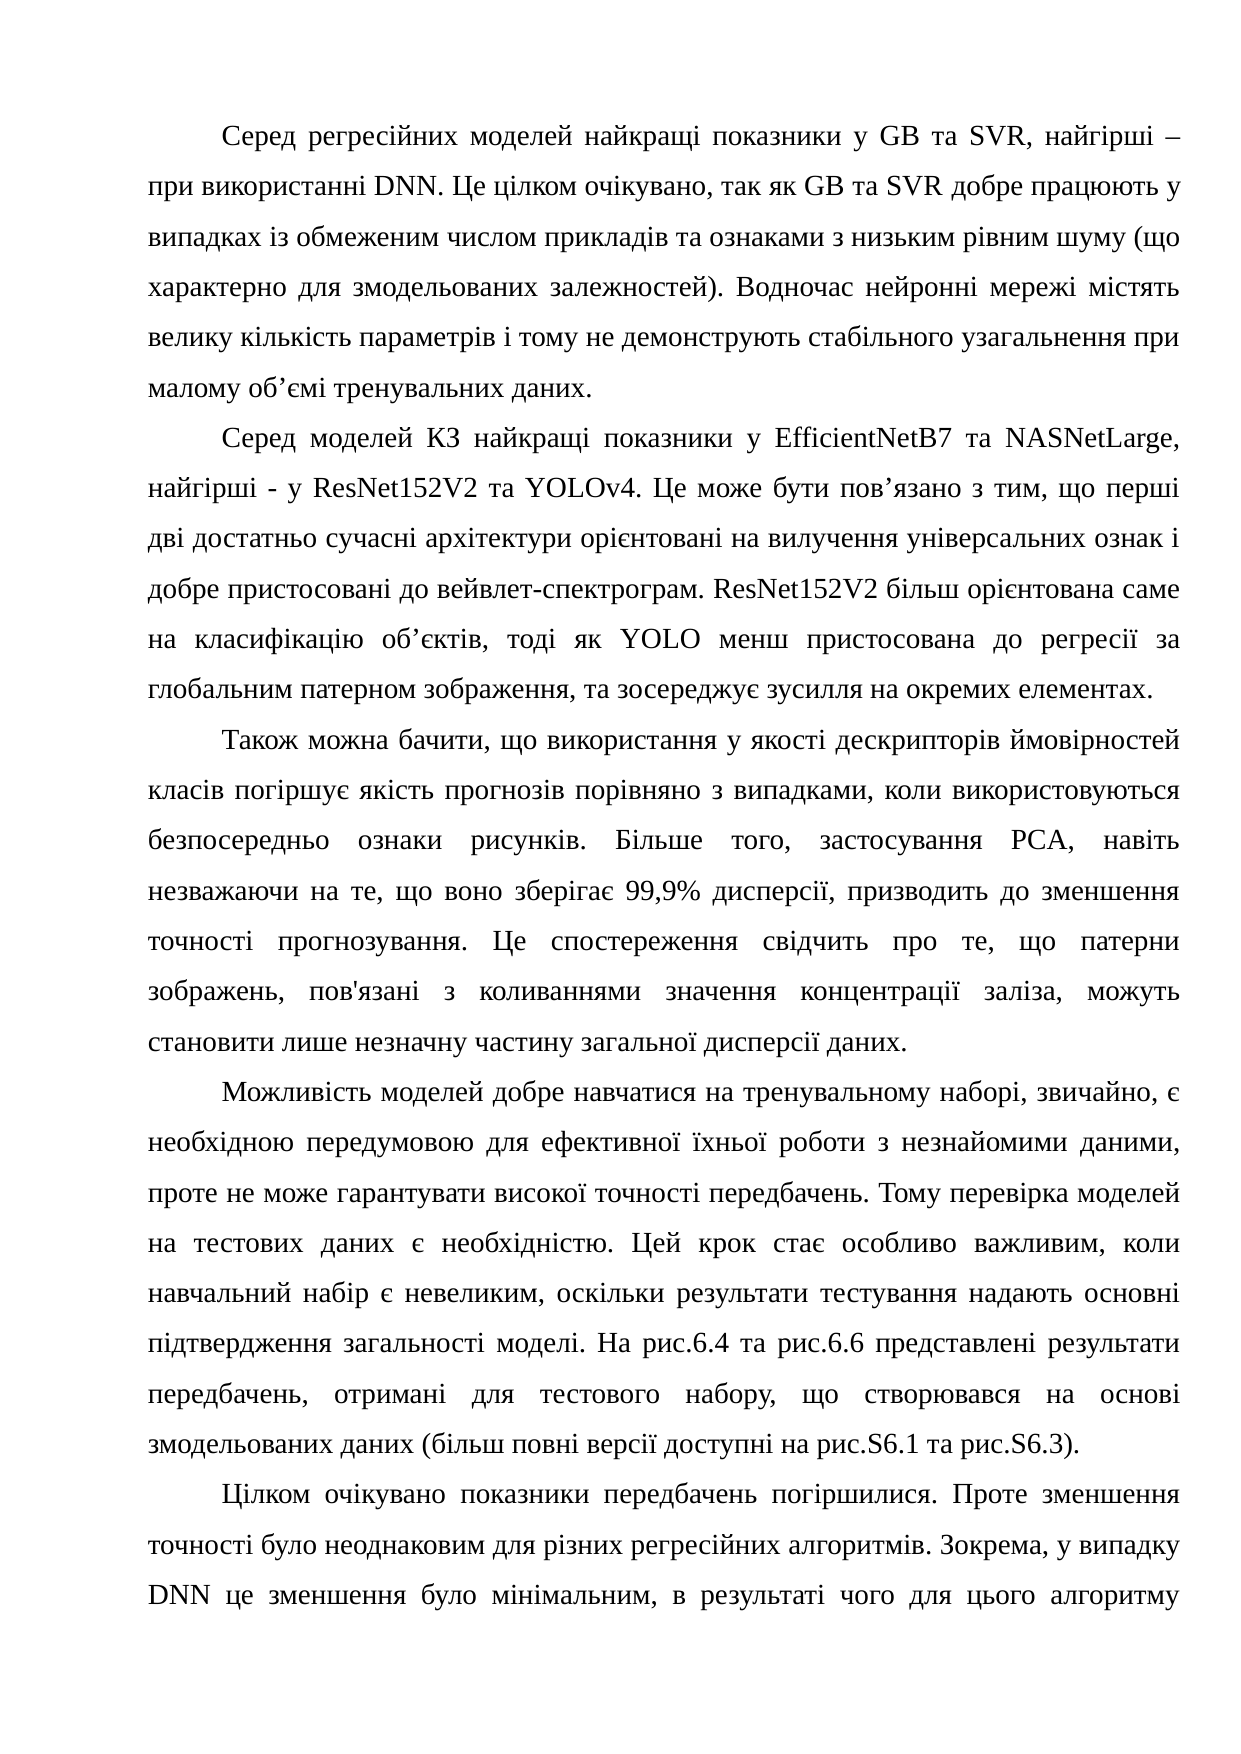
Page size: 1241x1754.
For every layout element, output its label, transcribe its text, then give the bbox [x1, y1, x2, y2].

text Можливість моделей добре навчатися на тренувальному наборі, звичайно, є необхідною передумовою для ефективної їхньої роботи з незнайомими даними, проте не може гарантувати високої точності передбачень. Тому перевірка моделей на тестових даних є необхідністю. Цей крок стає особливо важливим, коли навчальний набір є невеликим, оскільки результати тестування надають основні підтвердження загальності моделі. На рис.6.4 та рис.6.6 представлені результати передбачень, отримані для тестового набору, що створювався на основі змодельованих даних (більш повні версії доступні на рис.S6.1 та рис.S6.3). [148, 1074, 1181, 1460]
text Серед моделей КЗ найкращі показники у EfficientNetB7 та NASNetLarge, найгірші - у ResNet152V2 та YOLOv4. Це може бути пов’язано з тим, що перші дві достатньо сучасні архітектури орієнтовані на вилучення універсальних ознак і добре пристосовані до вейвлет-спектрограм. ResNet152V2 більш орієнтована саме на класифікацію об’єктів, тоді як YOLO менш пристосована до регресії за глобальним патерном зображення, та зосереджує зусилля на окремих елементах. [148, 420, 1181, 705]
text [148, 1477, 1181, 1611]
text Серед регресійних моделей найкращі показники у GB та SVR, найгірші – при використанні DNN. Це цілком очікувано, так як GB та SVR добре працюють у випадках із обмеженим числом прикладів та ознаками з низьким рівним шуму (що характерно для змодельованих залежностей). Водночас нейронні мережі містять велику кількість параметрів і тому не демонструють стабільного узагальнення при малому об’ємі тренувальних даних. [148, 118, 1181, 403]
text Також можна бачити, що використання у якості дескрипторів ймовірностей класів погіршує якість прогнозів порівняно з випадками, коли використовуються безпосередньо ознаки рисунків. Більше того, застосування PCA, навіть незважаючи на те, що воно зберігає 99,9% дисперсії, призводить до зменшення точності прогнозування. Це спостереження свідчить про те, що патерни зображень, пов'язані з коливаннями значення концентрації заліза, можуть становити лише незначну частину загальної дисперсії даних. [148, 722, 1181, 1057]
